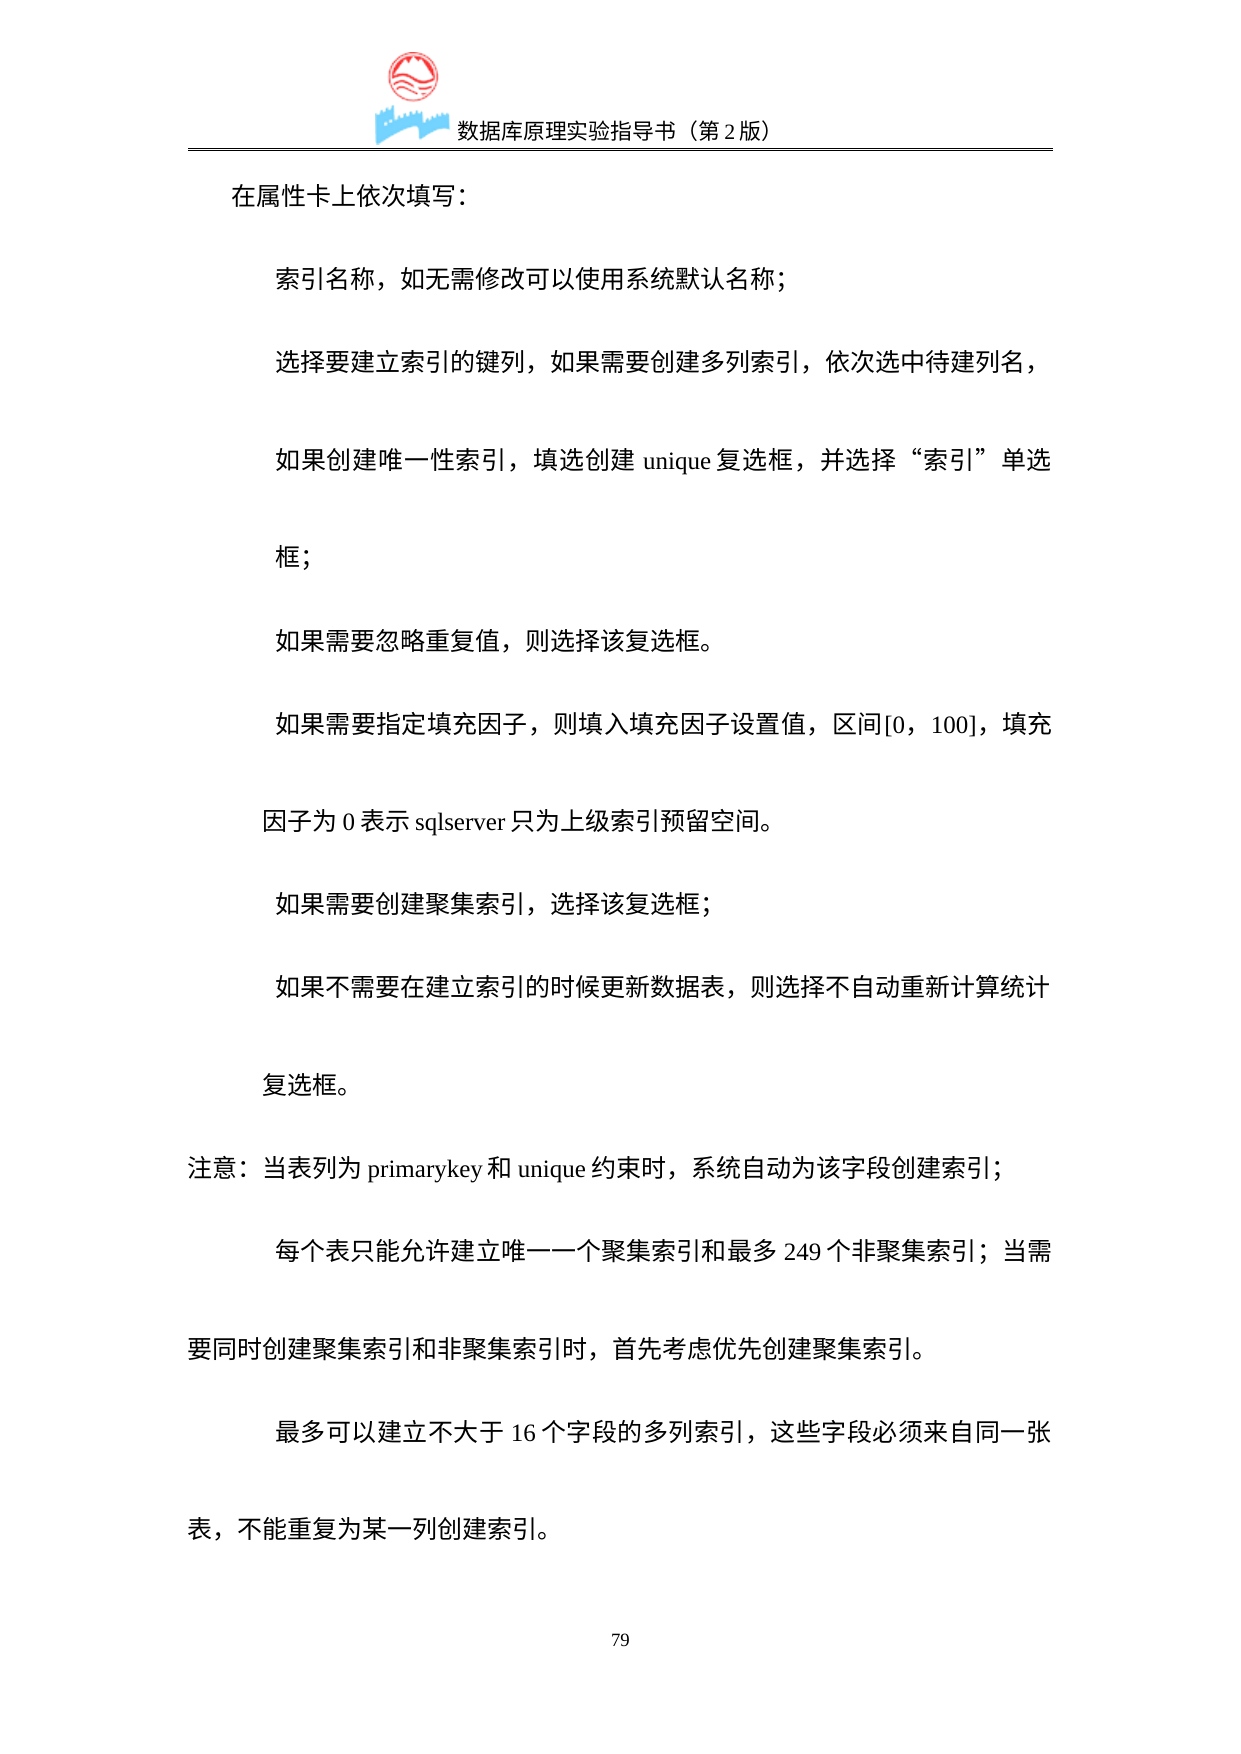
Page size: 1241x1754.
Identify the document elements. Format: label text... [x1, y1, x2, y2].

text 最多可以建立不大于16个字段的多列索引，这些字段必须来自同一张表，不能重复为某一列创建索引。 [187, 1398, 1053, 1560]
text 注意：当表列为primarykey和unique约束时，系统自动为该字段创建索引； [187, 1134, 1053, 1199]
text 如果不需要在建立索引的时候更新数据表，则选择不自动重新计算统计复选框。 [262, 953, 1053, 1116]
text 如果需要指定填充因子，则填入填充因子设置值，区间[0，100]，填充因子为0表示sqlserver只为上级索引预留空间。 [262, 690, 1053, 852]
text 索引名称，如无需修改可以使用系统默认名称； [231, 245, 1053, 310]
text 如果需要创建聚集索引，选择该复选框； [275, 870, 1053, 935]
text 选择要建立索引的键列，如果需要创建多列索引，依次选中待建列名，如果创建唯一性索引，填选创建unique复选框，并选择“索引”单选框； [275, 328, 1053, 588]
text 在属性卡上依次填写： [187, 162, 1053, 227]
picture [375, 52, 451, 145]
text 如果需要忽略重复值，则选择该复选框。 [275, 607, 1053, 672]
text 每个表只能允许建立唯一一个聚集索引和最多249个非聚集索引；当需要同时创建聚集索引和非聚集索引时，首先考虑优先创建聚集索引。 [187, 1217, 1053, 1380]
